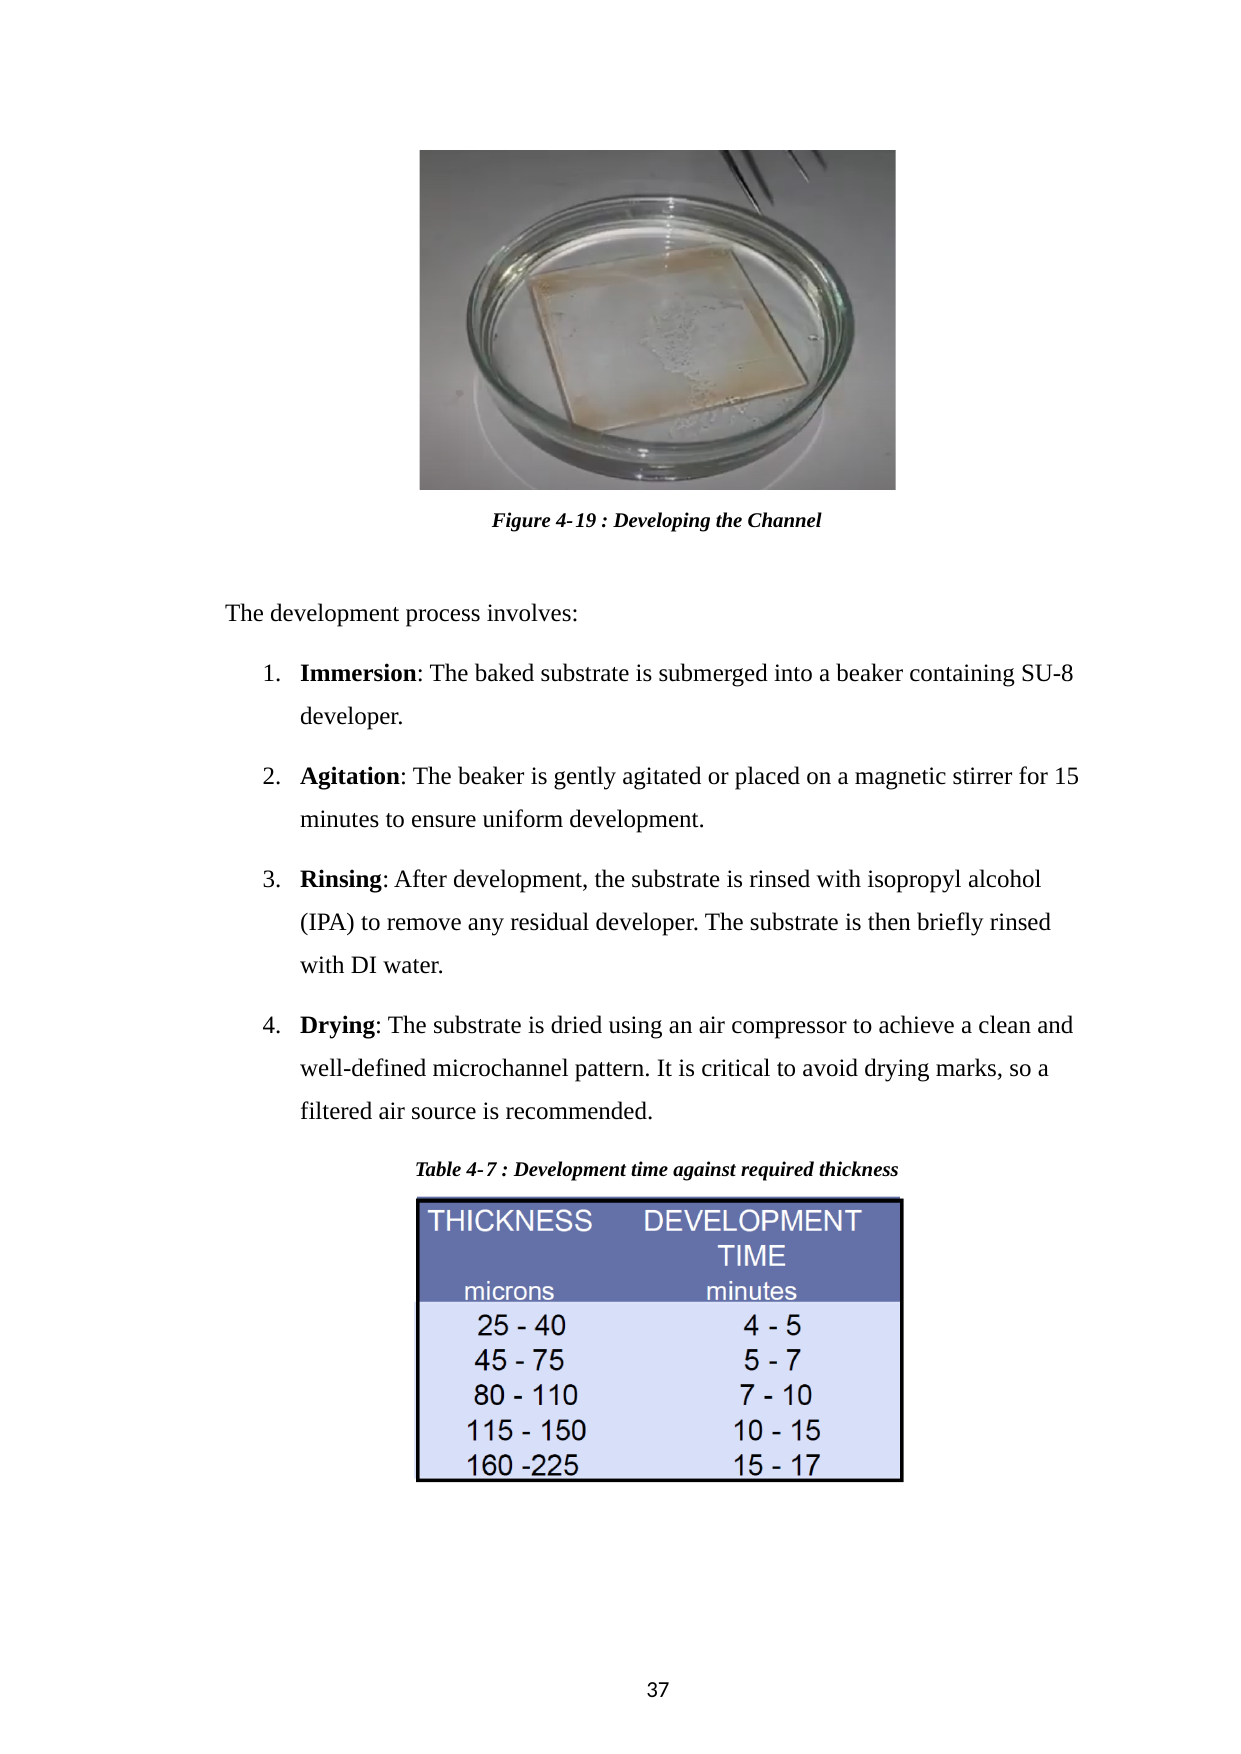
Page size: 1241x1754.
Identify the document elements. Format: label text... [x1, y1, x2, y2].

picture [389, 1185, 926, 1501]
list Drying: The substrate is dried using an air compressor to achieve a clean and well-defined microchannel pattern. It is critical to avoid drying marks, so a filtered air source is recommended. [262, 1010, 1090, 1125]
picture [419, 150, 896, 490]
text The development process involves: [225, 598, 1090, 627]
list Rinsing: After development, the substrate is rinsed with isopropyl alcohol (IPA) to remove any residual developer. The substrate is then briefly rinsed with DI water. [262, 864, 1090, 979]
list Immersion: The baked substrate is submerged into a beaker containing SU-8 developer. [262, 658, 1090, 730]
list Agitation: The beaker is gently agitated or placed on a magnetic stirrer for 15 minutes to ensure uniform development. [262, 761, 1090, 833]
